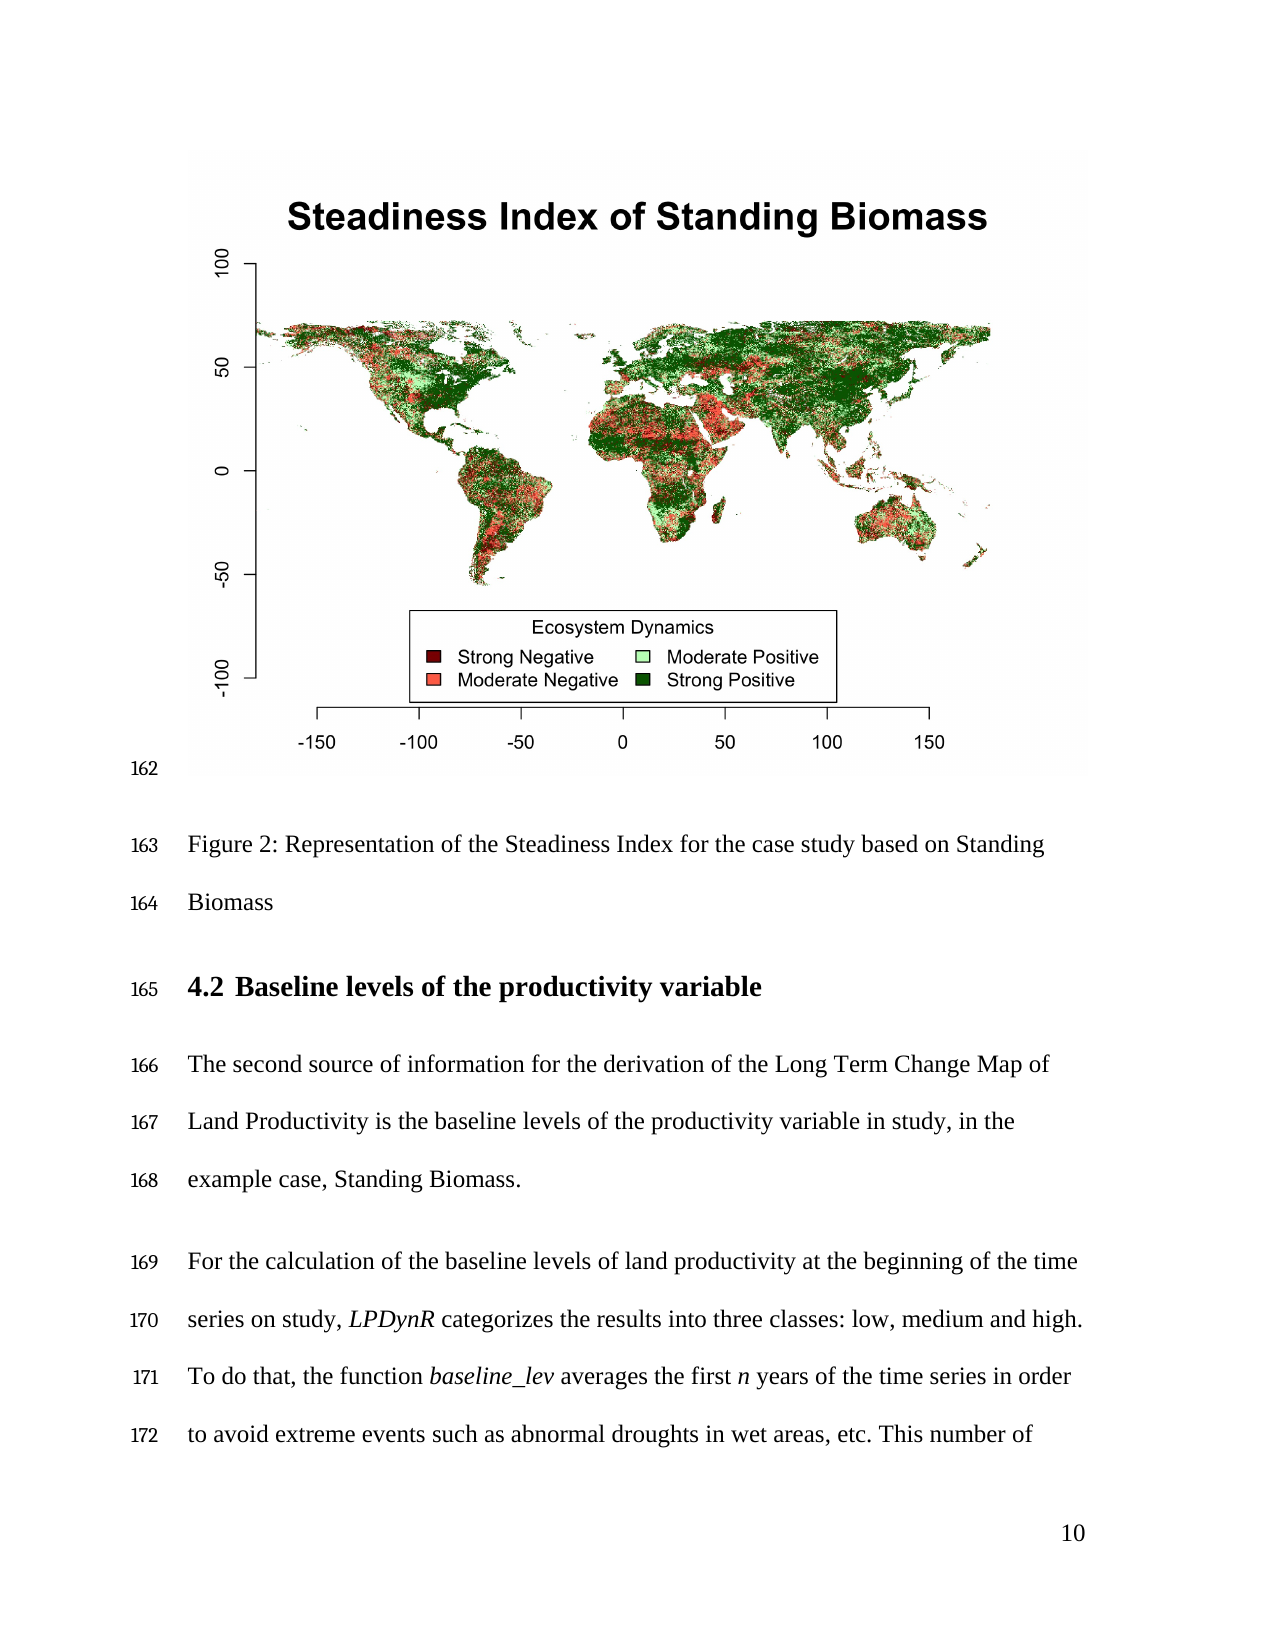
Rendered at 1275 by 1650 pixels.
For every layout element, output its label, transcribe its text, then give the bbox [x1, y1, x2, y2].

text The second source of information for the derivation of the Long Term Change Map of Land Productivity is the baseline levels of the productivity variable in study, in the example case, Standing Biomass. [187, 1049, 1087, 1192]
subtitle Baseline levels of the productivity variable [187, 969, 1087, 1003]
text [187, 1246, 1087, 1447]
picture [187, 150, 1088, 776]
text Figure 2: Representation of the Steadiness Index for the case study based on Standing Biomass [187, 829, 1087, 915]
